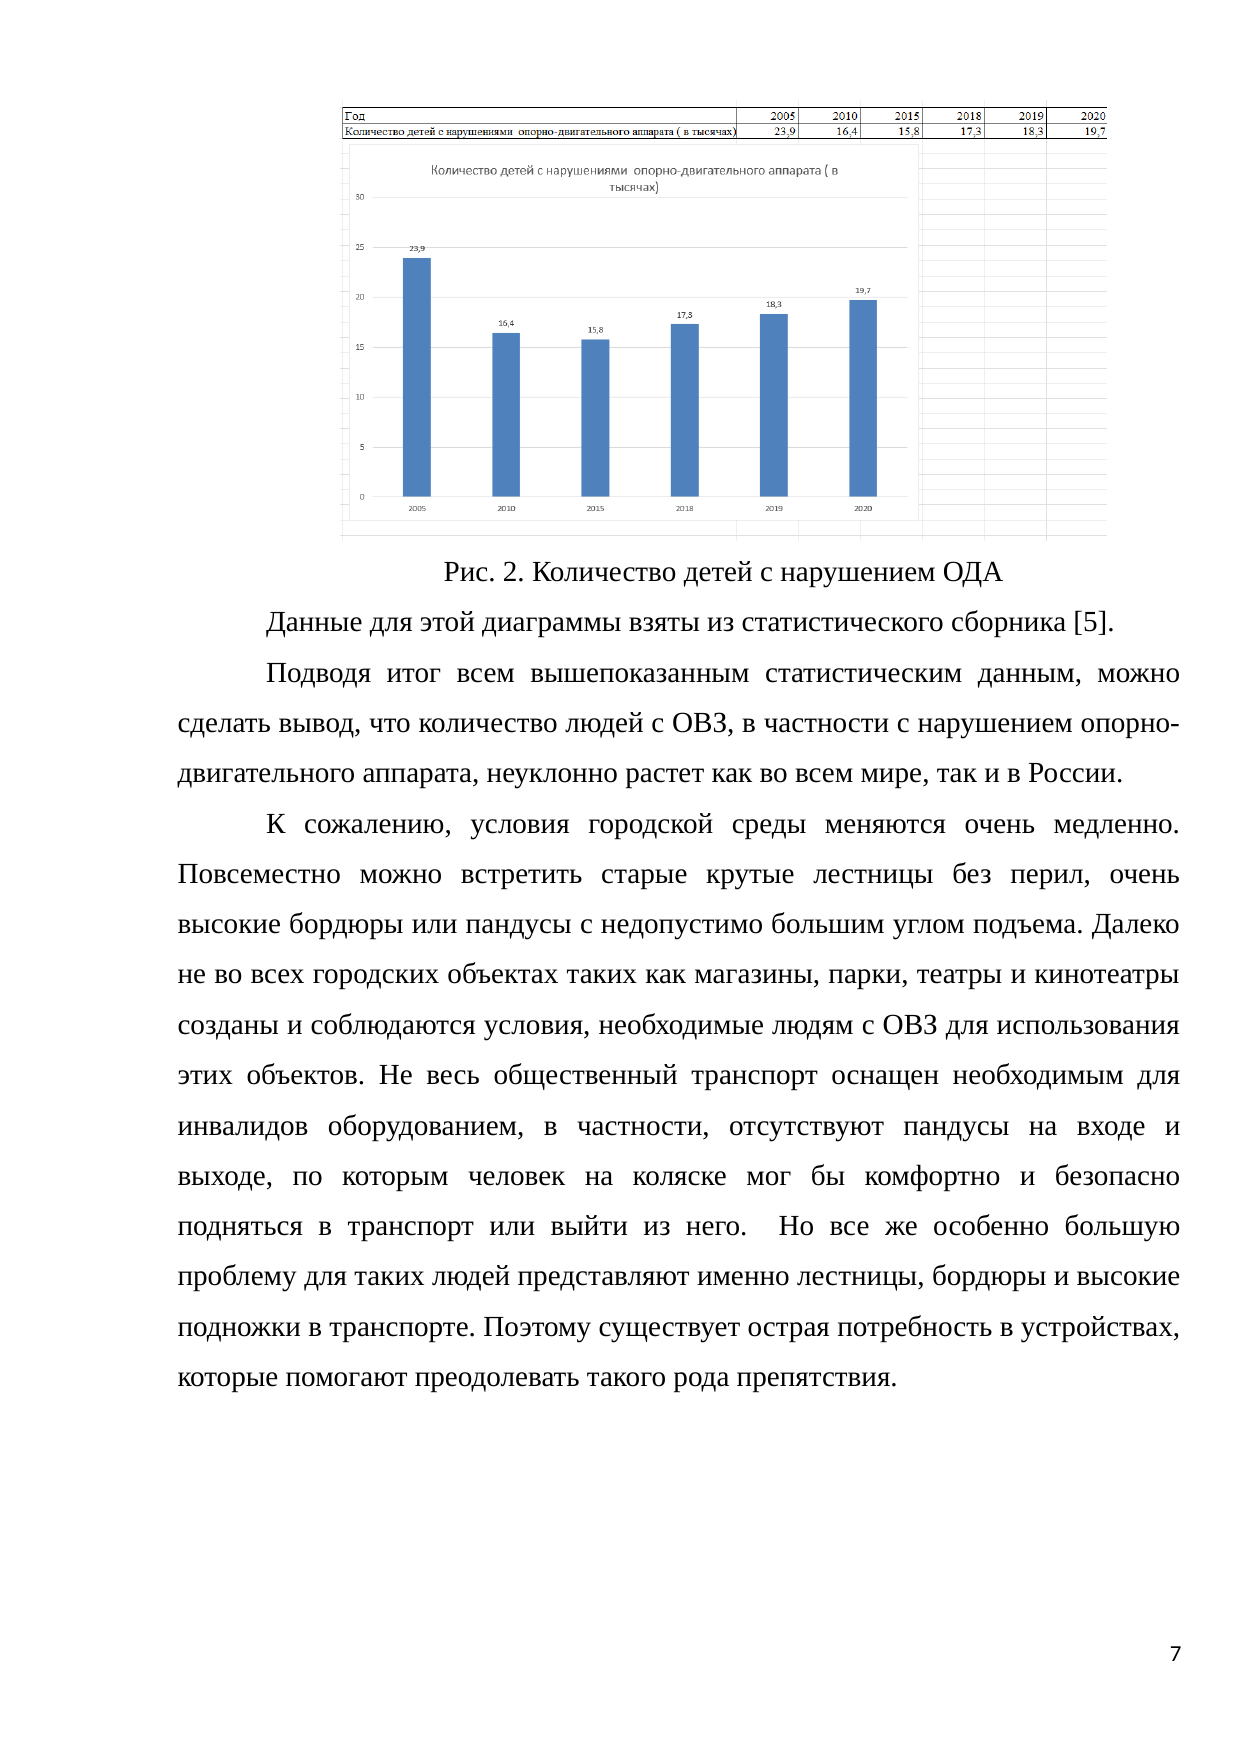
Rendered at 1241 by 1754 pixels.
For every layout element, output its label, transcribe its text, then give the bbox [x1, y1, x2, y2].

text К сожалению, условия городской среды меняются очень медленно. Повсеместно можно встретить старые крутые лестницы без перил, очень высокие бордюры или пандусы с недопустимо большим углом подъема. Далеко не во всех городских объектах таких как магазины, парки, театры и кинотеатры созданы и соблюдаются условия, необходимые людям с ОВЗ для использования этих объектов. Не весь общественный транспорт оснащен необходимым для инвалидов оборудованием, в частности, отсутствуют пандусы на входе и выходе, по которым человек на коляске мог бы комфортно и безопасно подняться в транспорт или выйти из него. Но все же особенно большую проблему для таких людей представляют именно лестницы, бордюры и высокие подножки в транспорте. Поэтому существует острая потребность в устройствах, которые помогают преодолевать такого рода препятствия. [177, 806, 1181, 1393]
text Рис. 2. Количество детей с нарушением ОДА [177, 554, 1181, 588]
text Подводя итог всем вышепоказанным статистическим данным, можно сделать вывод, что количество людей с ОВЗ, в частности с нарушением опорно-двигательного аппарата, неуклонно растет как во всем мире, так и в России. [177, 655, 1181, 789]
text Данные для этой диаграммы взяты из статистического сборника [5]. [177, 604, 1181, 638]
picture [340, 100, 1107, 541]
